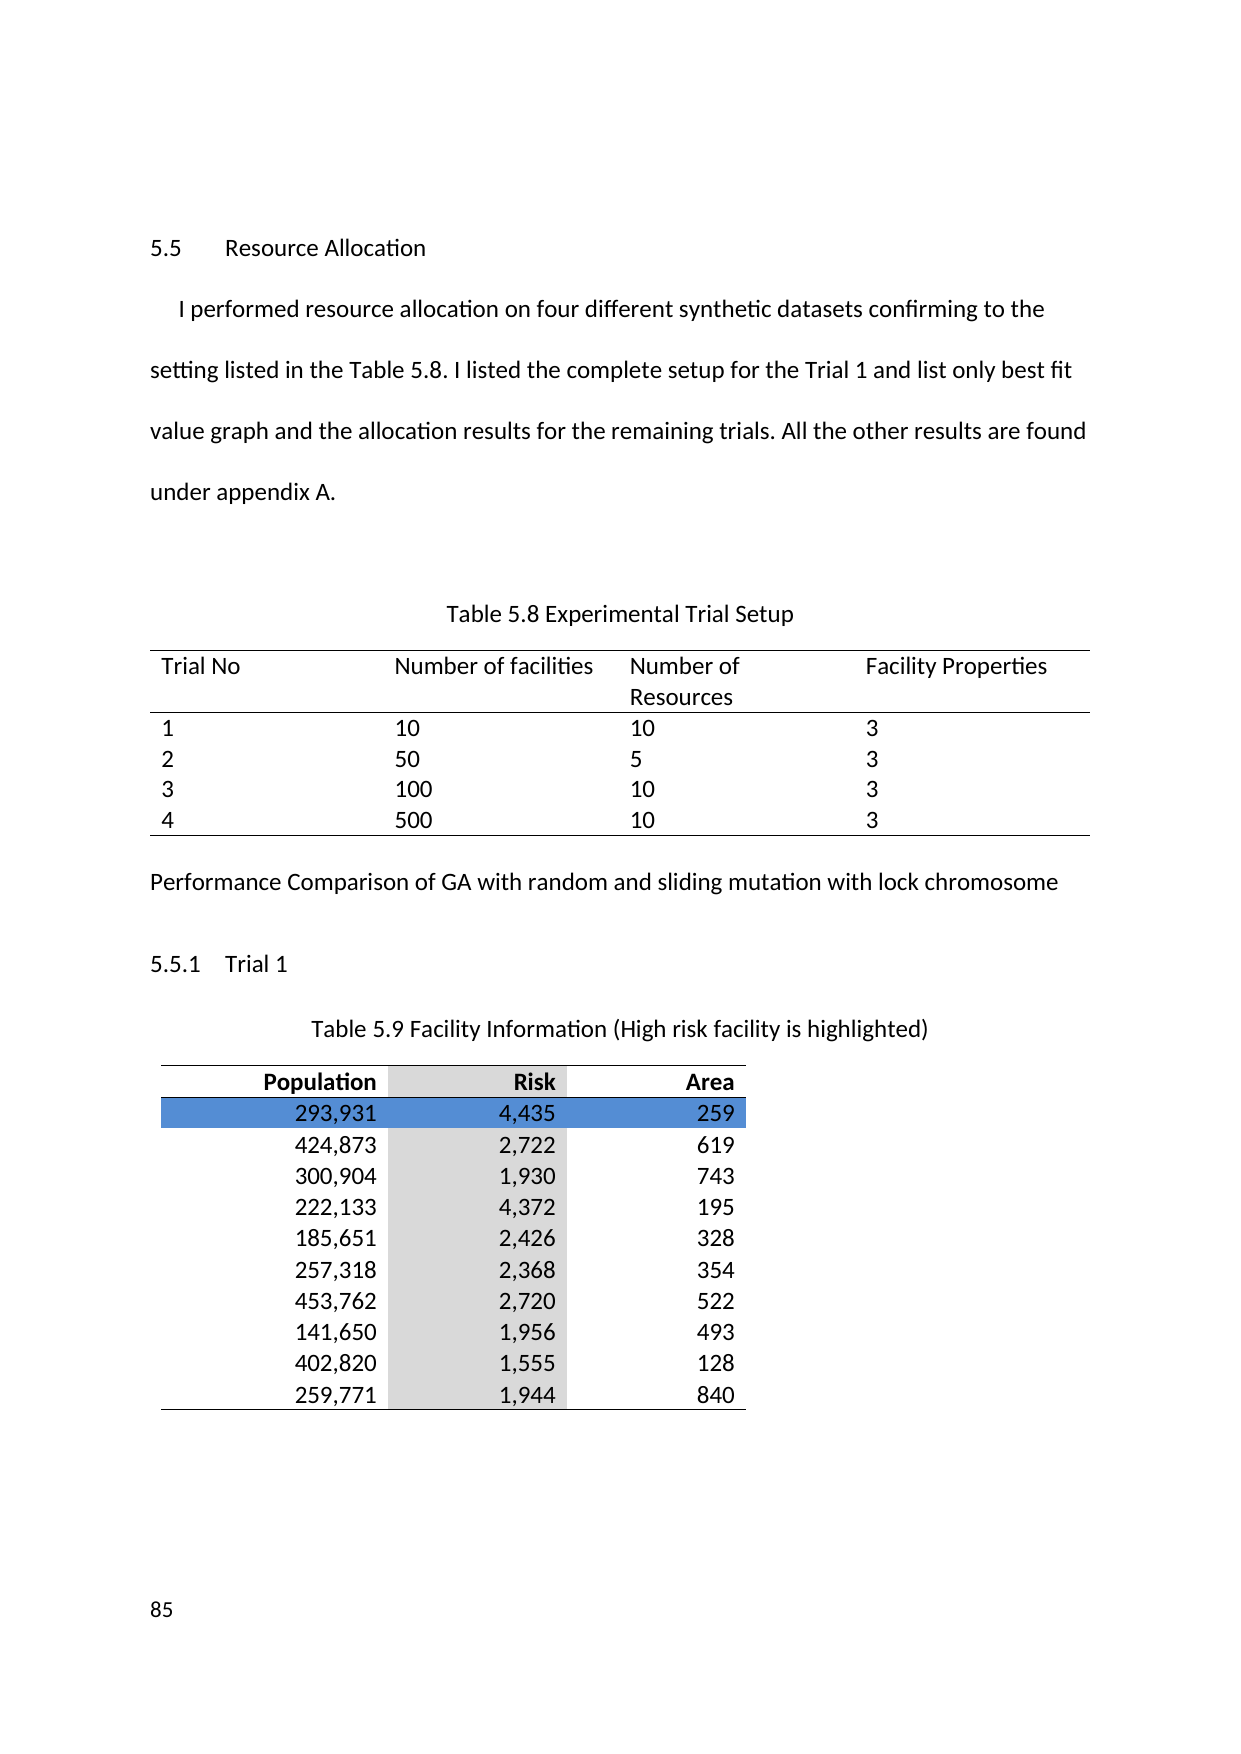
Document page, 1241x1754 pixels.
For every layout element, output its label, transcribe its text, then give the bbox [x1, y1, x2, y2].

table_cell 1,555 [388, 1347, 567, 1378]
table_cell 2,426 [388, 1222, 567, 1253]
table_cell 4,372 [388, 1191, 567, 1222]
table_cell 195 [567, 1191, 746, 1222]
table_cell 100 [383, 774, 618, 804]
table_cell 2,368 [388, 1253, 567, 1284]
table_header Population [161, 1066, 388, 1097]
table_cell 10 [618, 774, 854, 804]
table_cell 300,904 [161, 1159, 388, 1191]
subtitle 5.5 Resource Allocation [150, 232, 1090, 262]
table_cell 840 [567, 1378, 746, 1409]
table_cell 619 [567, 1128, 746, 1159]
table_cell 259,771 [161, 1378, 388, 1409]
table_header Number of Resources [618, 651, 854, 712]
table_header Trial No [150, 651, 383, 712]
table_cell 10 [618, 804, 854, 835]
table_cell 259 [567, 1098, 746, 1128]
table_cell 4,435 [388, 1098, 567, 1128]
table_cell 354 [567, 1253, 746, 1284]
table_cell 293,931 [161, 1098, 388, 1128]
table_cell 402,820 [161, 1347, 388, 1378]
table_cell 3 [854, 804, 1090, 835]
table_cell 128 [567, 1347, 746, 1378]
table_header Risk [388, 1066, 567, 1097]
table_cell 1,944 [388, 1378, 567, 1409]
table_cell 50 [383, 743, 618, 774]
table_cell 1,930 [388, 1159, 567, 1191]
table_cell 493 [567, 1316, 746, 1347]
table_cell 328 [567, 1222, 746, 1253]
table_cell 4 [150, 804, 383, 835]
table_cell 2 [150, 743, 383, 774]
table_cell 10 [618, 713, 854, 743]
text Performance Comparison of GA with random and sliding mutation with lock chromosome [150, 866, 1090, 897]
table_cell 424,873 [161, 1128, 388, 1159]
table_header Area [567, 1066, 746, 1097]
table_cell 1 [150, 713, 383, 743]
table_cell 2,720 [388, 1284, 567, 1316]
table_cell 1,956 [388, 1316, 567, 1347]
table_cell 3 [854, 774, 1090, 804]
table_header Number of facilities [383, 651, 618, 712]
table_cell 3 [150, 774, 383, 804]
table_cell 3 [854, 743, 1090, 774]
table_cell 522 [567, 1284, 746, 1316]
table_cell 500 [383, 804, 618, 835]
table_cell 10 [383, 713, 618, 743]
table_cell 2,722 [388, 1128, 567, 1159]
table_cell 141,650 [161, 1316, 388, 1347]
subtitle 5.5.1 Trial 1 [150, 948, 1090, 979]
table_header Facility Properties [854, 651, 1090, 712]
table_cell 743 [567, 1159, 746, 1191]
table_cell 185,651 [161, 1222, 388, 1253]
table_cell 3 [854, 713, 1090, 743]
table_cell 222,133 [161, 1191, 388, 1222]
table_cell 453,762 [161, 1284, 388, 1316]
table_cell 5 [618, 743, 854, 774]
table_cell 257,318 [161, 1253, 388, 1284]
